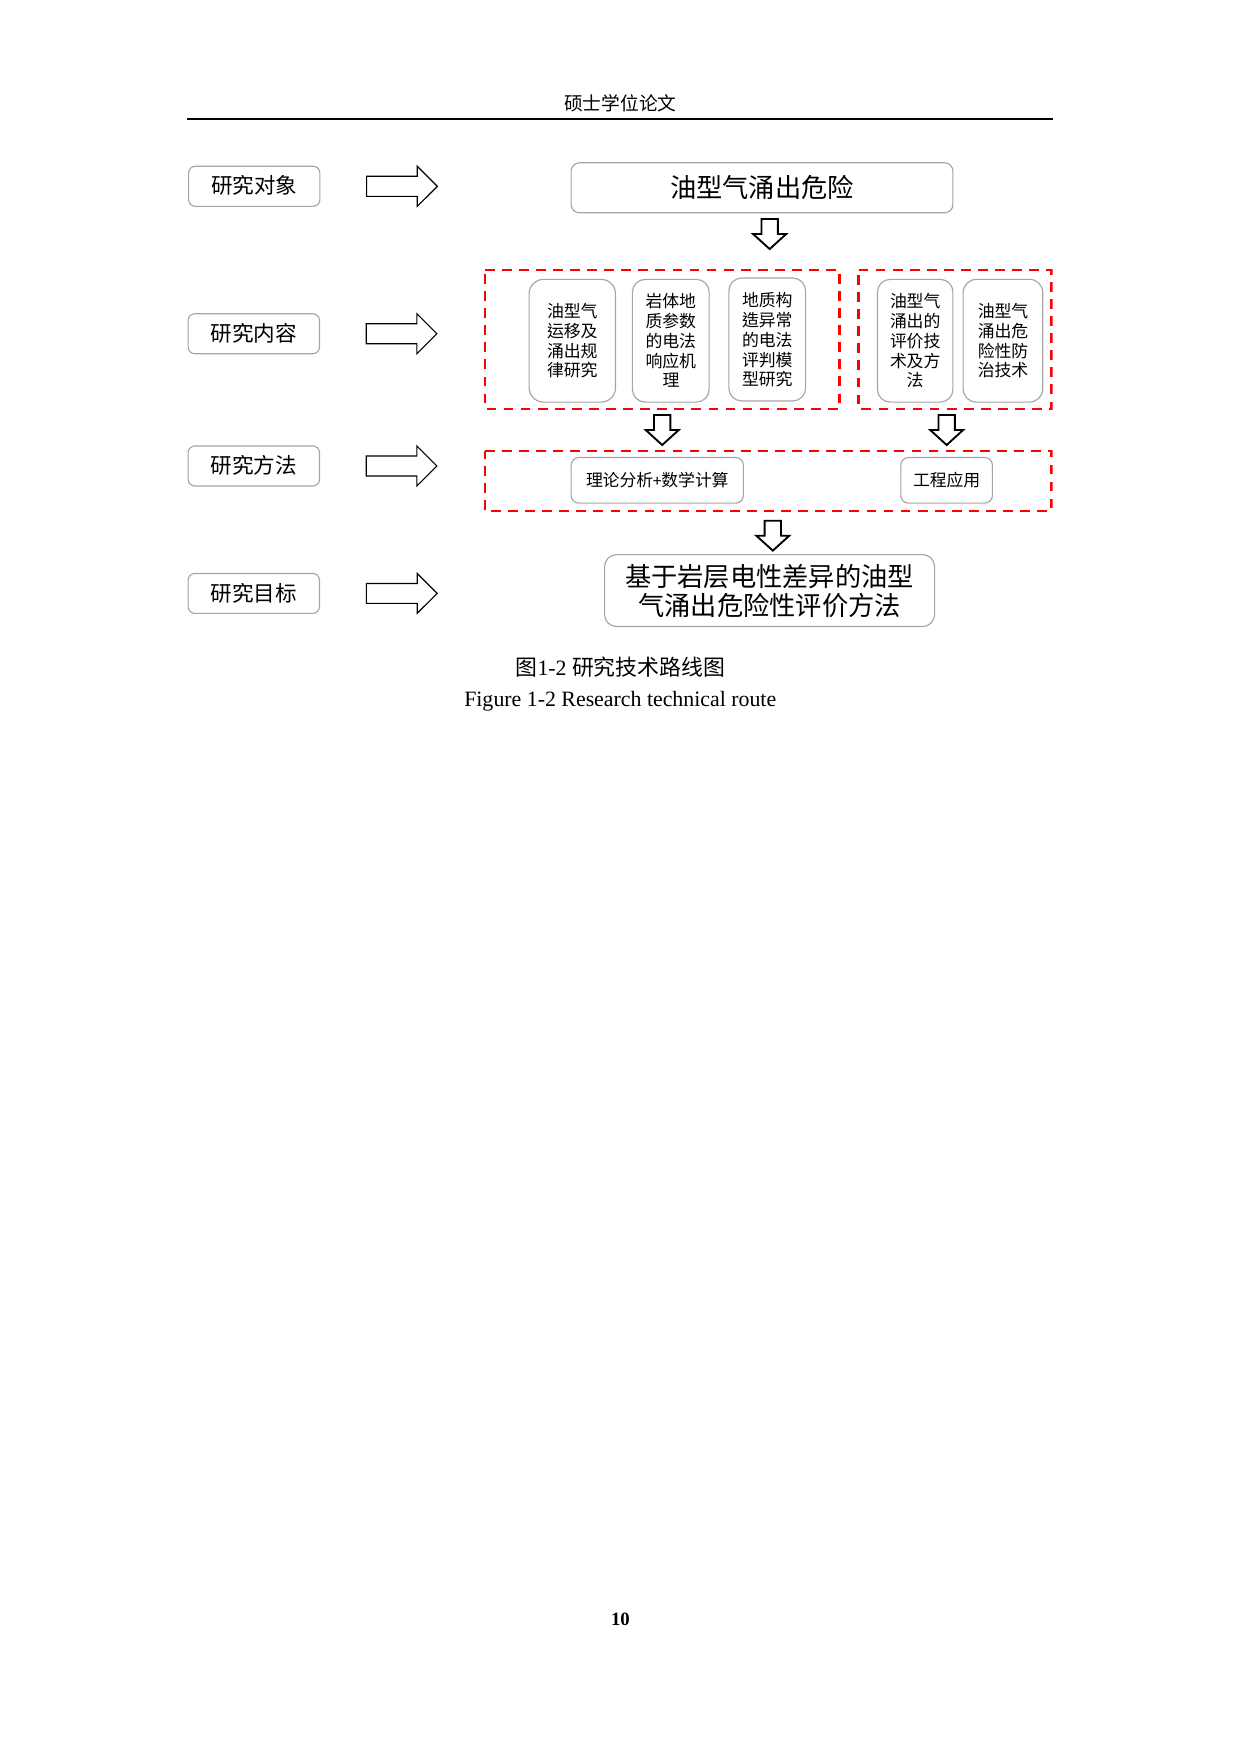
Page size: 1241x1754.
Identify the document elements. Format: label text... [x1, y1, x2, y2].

text Figure 1-2 Research technical route [187, 682, 1053, 714]
